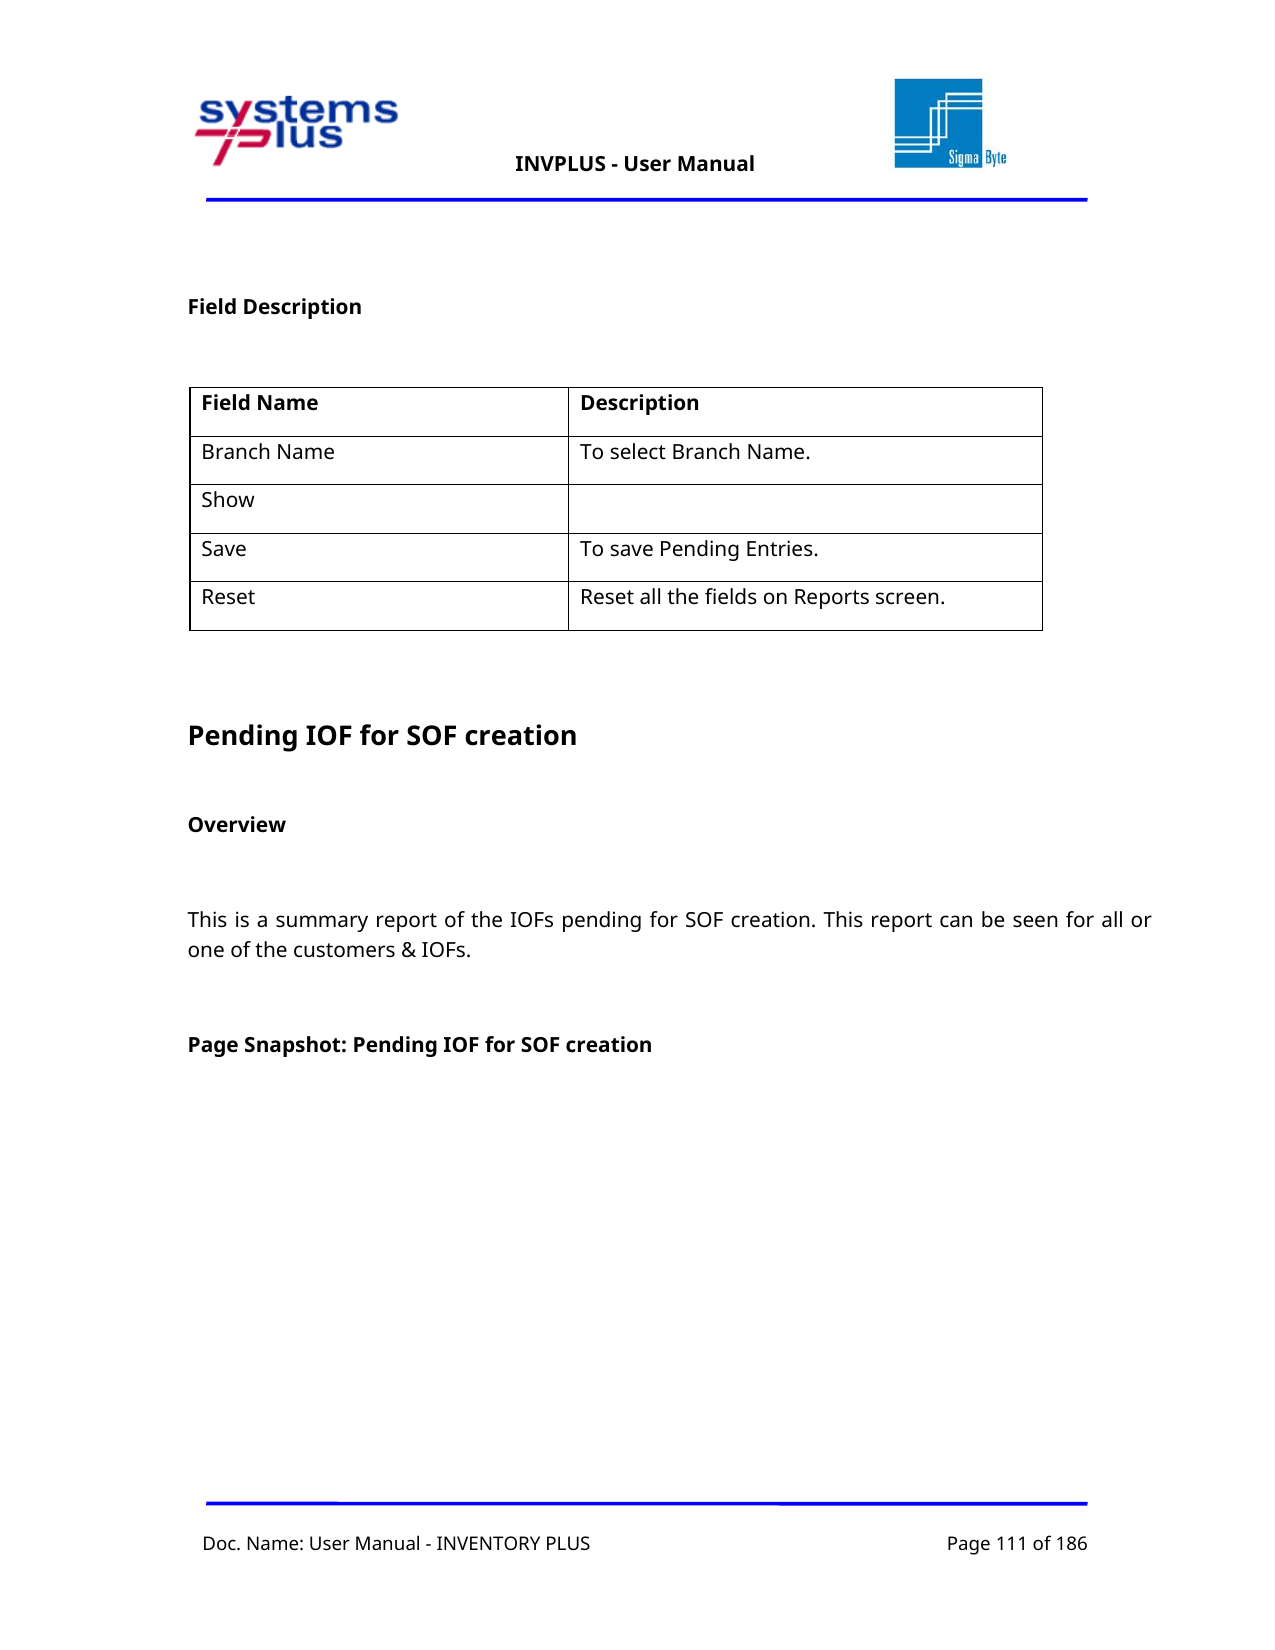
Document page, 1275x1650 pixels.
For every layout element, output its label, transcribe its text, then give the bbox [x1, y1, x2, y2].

picture [187, 81, 405, 172]
table_cell To select Branch Name. [569, 437, 1042, 484]
subtitle Pending IOF for SOF creation [187, 717, 1153, 754]
picture [870, 75, 1012, 172]
text Overview [187, 810, 1153, 838]
table_cell Show [191, 485, 568, 533]
text Page Snapshot: Pending IOF for SOF creation [187, 1030, 1153, 1058]
table_cell To save Pending Entries. [569, 534, 1042, 581]
table_cell Branch Name [191, 437, 568, 484]
text Field Description [187, 292, 1153, 321]
table_cell Save [191, 534, 568, 581]
table_cell Reset all the fields on Reports screen. [569, 582, 1042, 629]
text This is a summary report of the IOFs pending for SOF creation. This report can be seen for all or one of the customers & IOFs. [187, 905, 1153, 964]
table_header Description [569, 388, 1042, 436]
table_cell [569, 485, 1042, 533]
table_header Field Name [191, 388, 568, 436]
table_cell Reset [191, 582, 568, 629]
